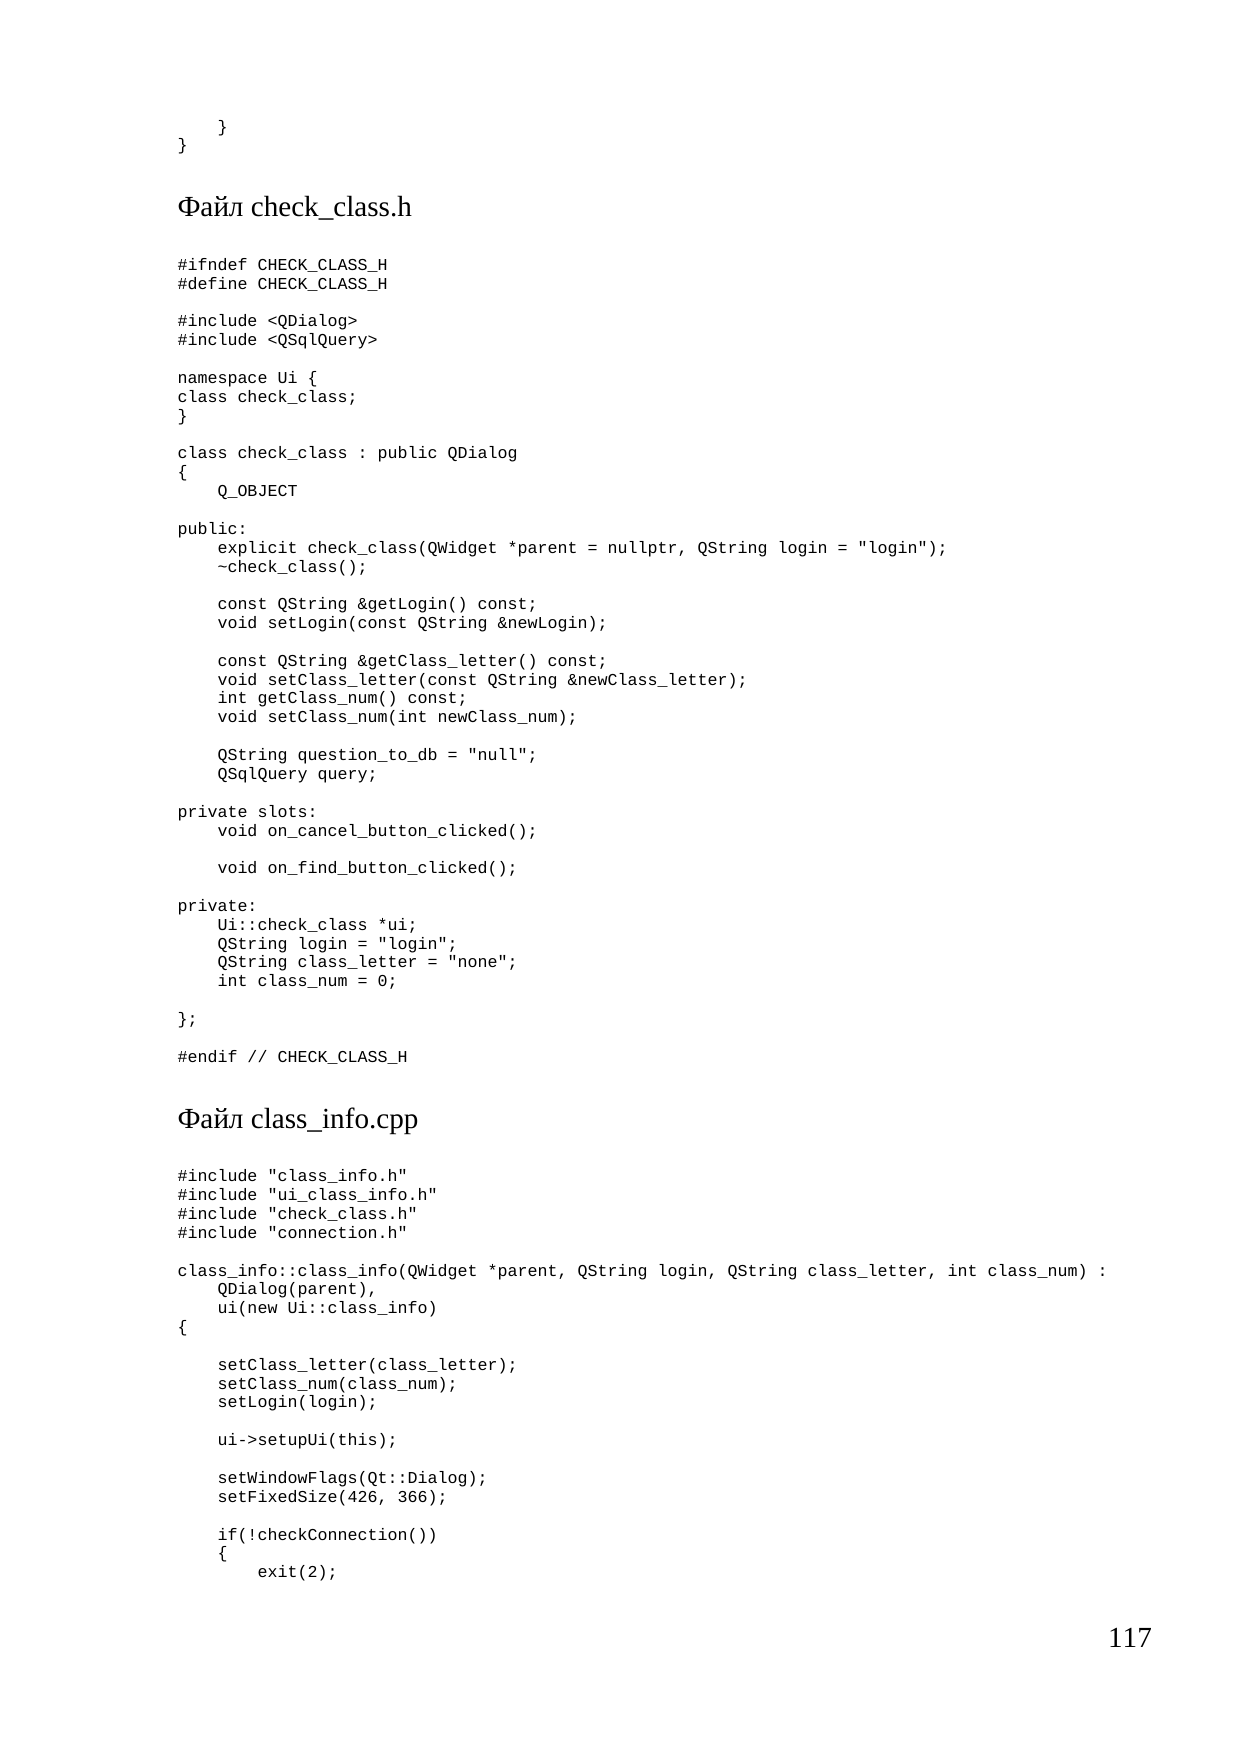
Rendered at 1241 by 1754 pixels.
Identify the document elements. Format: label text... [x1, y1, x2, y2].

text private slots: [177, 803, 1152, 822]
text class check_class : public QDialog [177, 445, 1152, 464]
text private: [177, 897, 1152, 916]
text QString login = "login"; [177, 935, 1152, 954]
text { [177, 464, 1152, 483]
text class_info::class_info(QWidget *parent, QString login, QString class_letter, int class_num) : [177, 1262, 1152, 1281]
text void on_find_button_clicked(); [177, 860, 1152, 879]
text #endif // CHECK_CLASS_H [177, 1048, 1152, 1067]
text #include "connection.h" [177, 1224, 1152, 1243]
text setLogin(login); [177, 1394, 1152, 1413]
text Файл check_class.h [177, 189, 1152, 223]
text }; [177, 1011, 1152, 1029]
text explicit check_class(QWidget *parent = nullptr, QString login = "login"); [177, 539, 1152, 558]
text class check_class; [177, 388, 1152, 407]
text ui(new Ui::class_info) [177, 1300, 1152, 1319]
text Файл class_info.cpp [177, 1101, 1152, 1134]
text } [177, 407, 1152, 426]
text const QString &getLogin() const; [177, 596, 1152, 615]
text setWindowFlags(Qt::Dialog); [177, 1469, 1152, 1488]
text namespace Ui { [177, 369, 1152, 388]
text #ifndef CHECK_CLASS_H [177, 256, 1152, 275]
text } [177, 118, 1152, 137]
text void setClass_num(int newClass_num); [177, 709, 1152, 728]
text #define CHECK_CLASS_H [177, 275, 1152, 294]
text void setClass_letter(const QString &newClass_letter); [177, 671, 1152, 690]
text { [177, 1545, 1152, 1564]
text } [177, 137, 1152, 156]
text ~check_class(); [177, 558, 1152, 577]
text void on_cancel_button_clicked(); [177, 822, 1152, 841]
text public: [177, 520, 1152, 539]
text int getClass_num() const; [177, 690, 1152, 709]
text #include "class_info.h" [177, 1168, 1152, 1187]
text ui->setupUi(this); [177, 1432, 1152, 1451]
text #include <QDialog> [177, 313, 1152, 332]
text QString question_to_db = "null"; [177, 747, 1152, 766]
text setClass_num(class_num); [177, 1375, 1152, 1394]
text setFixedSize(426, 366); [177, 1488, 1152, 1507]
text #include "check_class.h" [177, 1206, 1152, 1224]
text #include "ui_class_info.h" [177, 1187, 1152, 1206]
text exit(2); [177, 1564, 1152, 1583]
text QDialog(parent), [177, 1281, 1152, 1300]
text QString class_letter = "none"; [177, 954, 1152, 973]
text const QString &getClass_letter() const; [177, 652, 1152, 671]
text if(!checkConnection()) [177, 1526, 1152, 1545]
text setClass_letter(class_letter); [177, 1356, 1152, 1375]
text QSqlQuery query; [177, 766, 1152, 784]
text void setLogin(const QString &newLogin); [177, 615, 1152, 633]
text { [177, 1319, 1152, 1337]
text int class_num = 0; [177, 973, 1152, 992]
text #include <QSqlQuery> [177, 332, 1152, 351]
text Ui::check_class *ui; [177, 916, 1152, 935]
text Q_OBJECT [177, 483, 1152, 502]
